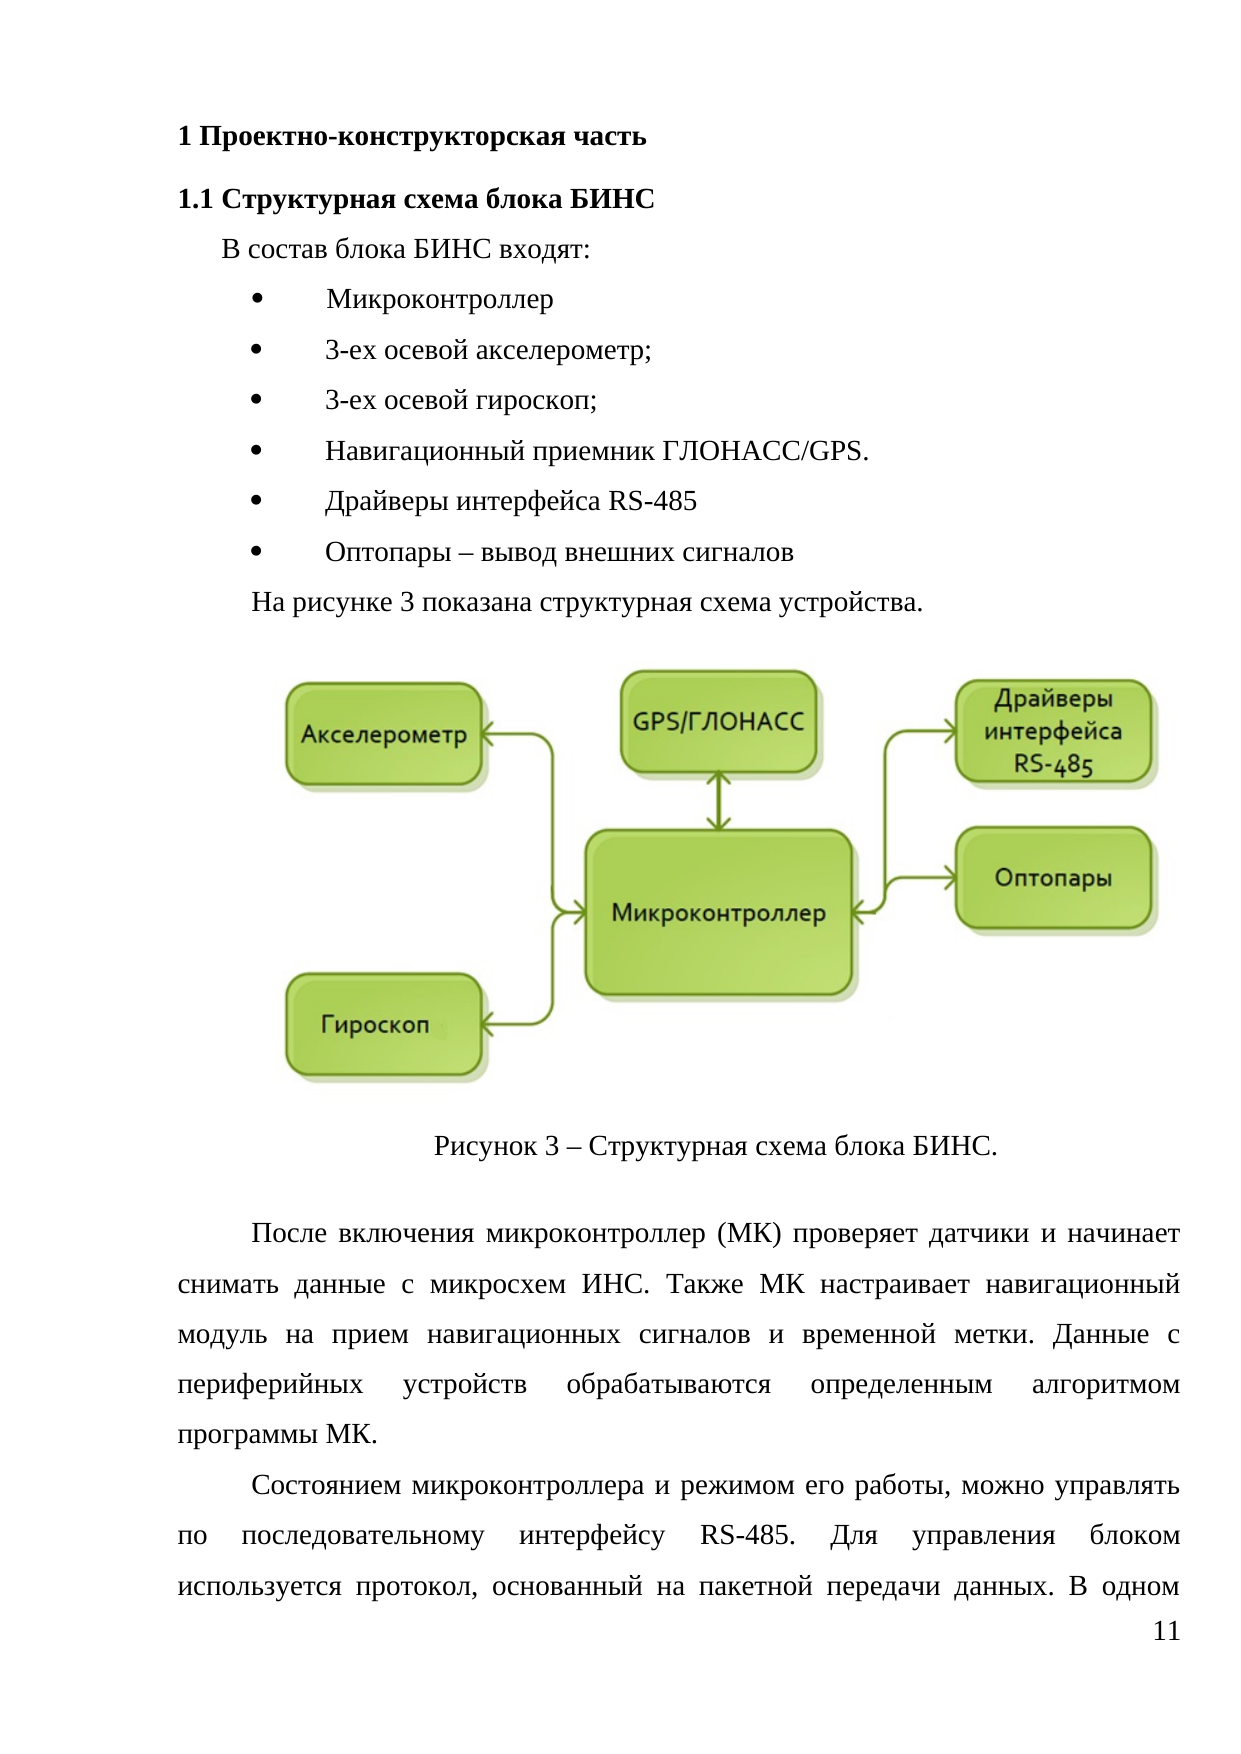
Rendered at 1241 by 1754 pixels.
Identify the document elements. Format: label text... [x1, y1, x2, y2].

text На рисунке 3 показана структурная схема устройства. [177, 584, 1181, 618]
list Драйверы интерфейса RS-485 [177, 483, 1181, 517]
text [177, 1467, 1181, 1601]
list 3-ех осевой гироскоп; [177, 382, 1181, 416]
list Оптопары – вывод внешних сигналов [177, 534, 1181, 567]
picture [252, 659, 1180, 1111]
list Микроконтроллер [252, 282, 1181, 315]
text 1 Проектно-конструкторская часть [177, 118, 1181, 152]
list Структурная схема блока БИНС [177, 181, 1181, 214]
text После включения микроконтроллер (МК) проверяет датчики и начинает снимать данные с микросхем ИНС. Также МК настраивает навигационный модуль на прием навигационных сигналов и временной метки. Данные с периферийных устройств обрабатываются определенным алгоритмом программы МК. [177, 1215, 1181, 1450]
list Навигационный приемник ГЛОНАСС/GPS. [177, 433, 1181, 466]
text В состав блока БИНС входят: [177, 231, 1181, 265]
list 3-ех осевой акселерометр; [177, 332, 1181, 366]
text Рисунок 3 – Структурная схема блока БИНС. [177, 1128, 1181, 1161]
